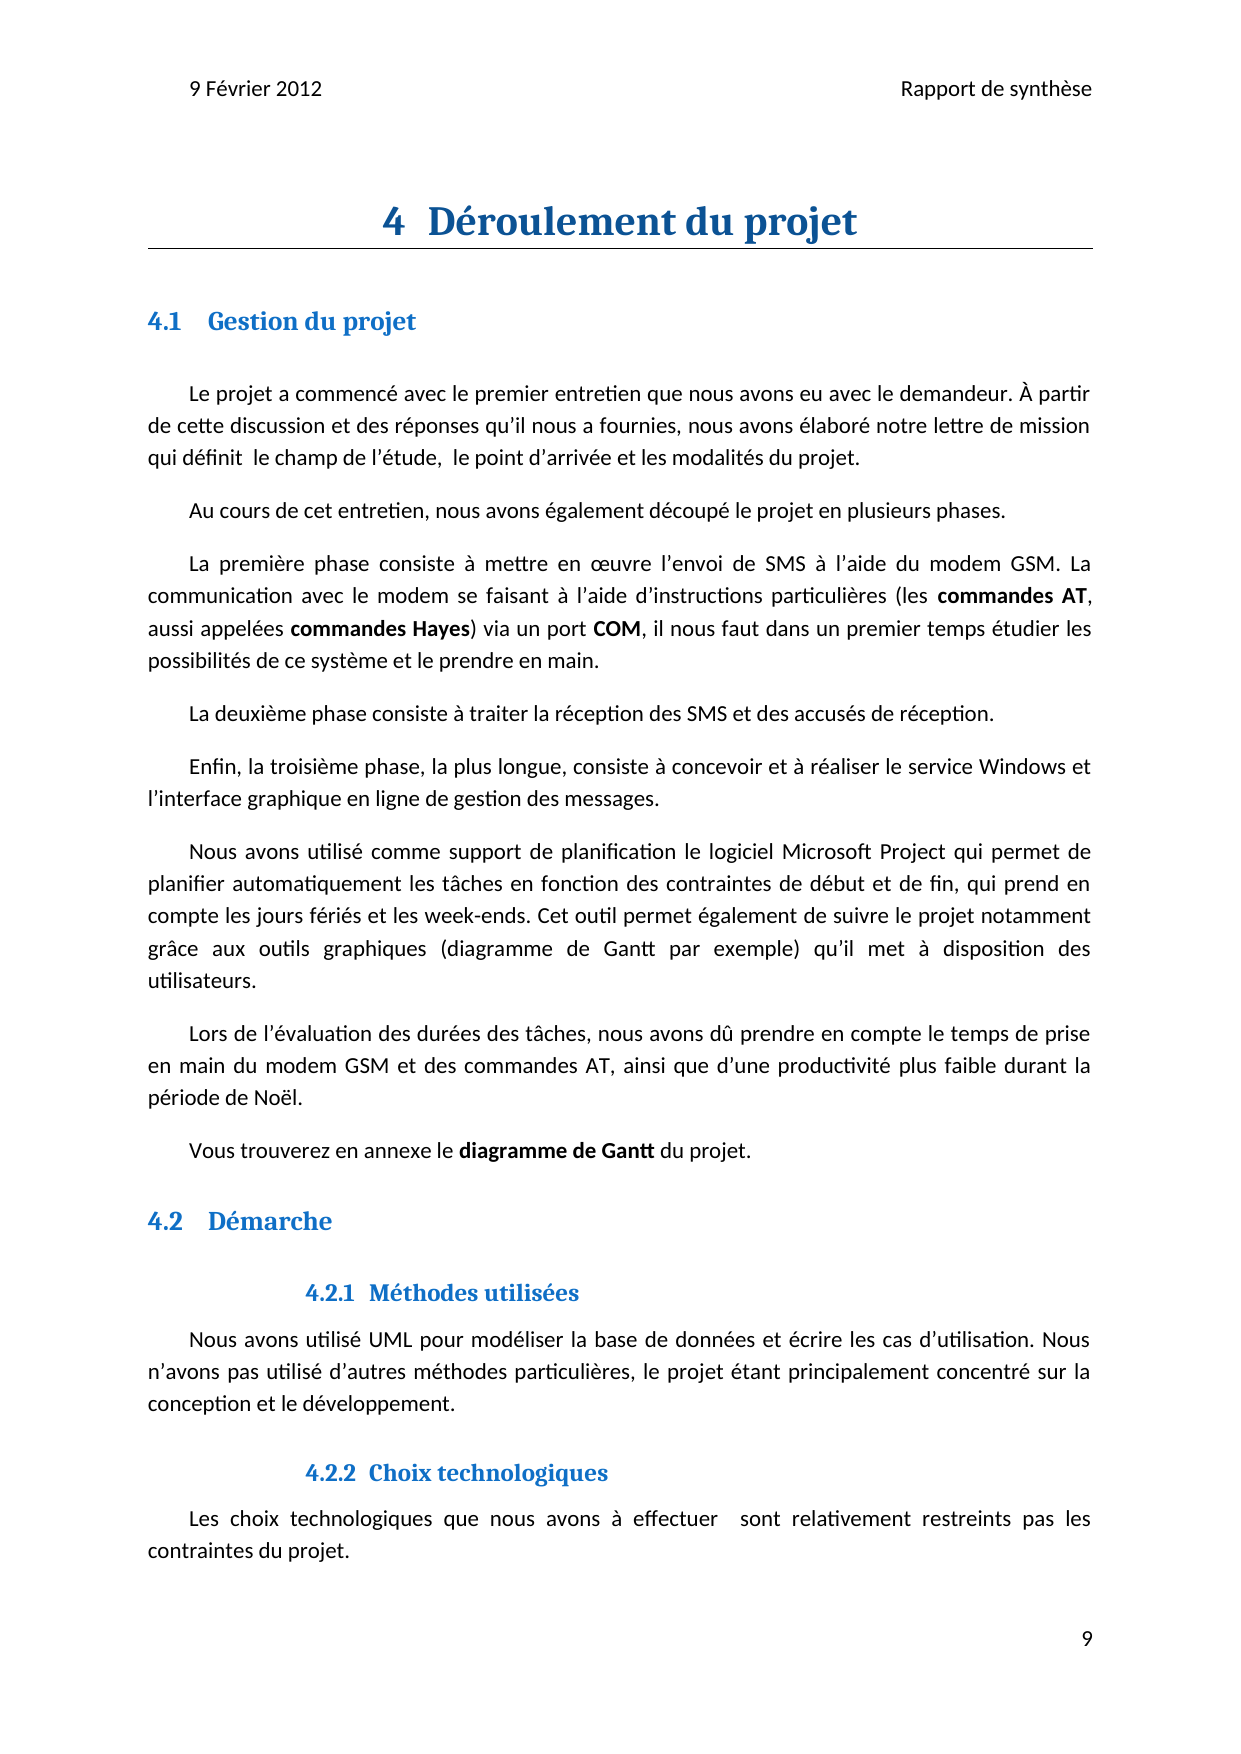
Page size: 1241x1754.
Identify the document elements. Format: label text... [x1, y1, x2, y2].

text Le projet a commencé avec le premier entretien que nous avons eu avec le demandeur. À partir de cette discussion et des réponses qu’il nous a fournies, nous avons élaboré notre lettre de mission qui définit le champ de l’étude, le point d’arrivée et les modalités du projet. [148, 379, 1093, 471]
subtitle Choix technologiques [264, 1459, 1093, 1488]
text Enfin, la troisième phase, la plus longue, consiste à concevoir et à réaliser le service Windows et l’interface graphique en ligne de gestion des messages. [148, 752, 1093, 812]
text La deuxième phase consiste à traiter la réception des SMS et des accusés de réception. [148, 699, 1093, 727]
text Les choix technologiques que nous avons à effectuer sont relativement restreints pas les contraintes du projet. [148, 1504, 1093, 1565]
subtitle Déroulement du projet [148, 198, 1093, 248]
text Au cours de cet entretien, nous avons également découpé le projet en plusieurs phases. [148, 496, 1093, 524]
subtitle Gestion du projet [148, 306, 1093, 337]
text Nous avons utilisé UML pour modéliser la base de données et écrire les cas d’utilisation. Nous n’avons pas utilisé d’autres méthodes particulières, le projet étant principalement concentré sur la conception et le développement. [148, 1325, 1093, 1417]
subtitle Méthodes utilisées [264, 1279, 1093, 1308]
text Nous avons utilisé comme support de planification le logiciel Microsoft Project qui permet de planifier automatiquement les tâches en fonction des contraintes de début et de fin, qui prend en compte les jours fériés et les week-ends. Cet outil permet également de suivre le projet notamment grâce aux outils graphiques (diagramme de Gantt par exemple) qu’il met à disposition des utilisateurs. [148, 837, 1093, 994]
text La première phase consiste à mettre en œuvre l’envoi de SMS à l’aide du modem GSM. La communication avec le modem se faisant à l’aide d’instructions particulières (les commandes AT, aussi appelées commandes Hayes) via un port COM, il nous faut dans un premier temps étudier les possibilités de ce système et le prendre en main. [148, 549, 1093, 674]
subtitle Démarche [148, 1206, 1093, 1237]
text Lors de l’évaluation des durées des tâches, nous avons dû prendre en compte le temps de prise en main du modem GSM et des commandes AT, ainsi que d’une productivité plus faible durant la période de Noël. [148, 1019, 1093, 1111]
text Vous trouverez en annexe le diagramme de Gantt du projet. [148, 1136, 1093, 1164]
